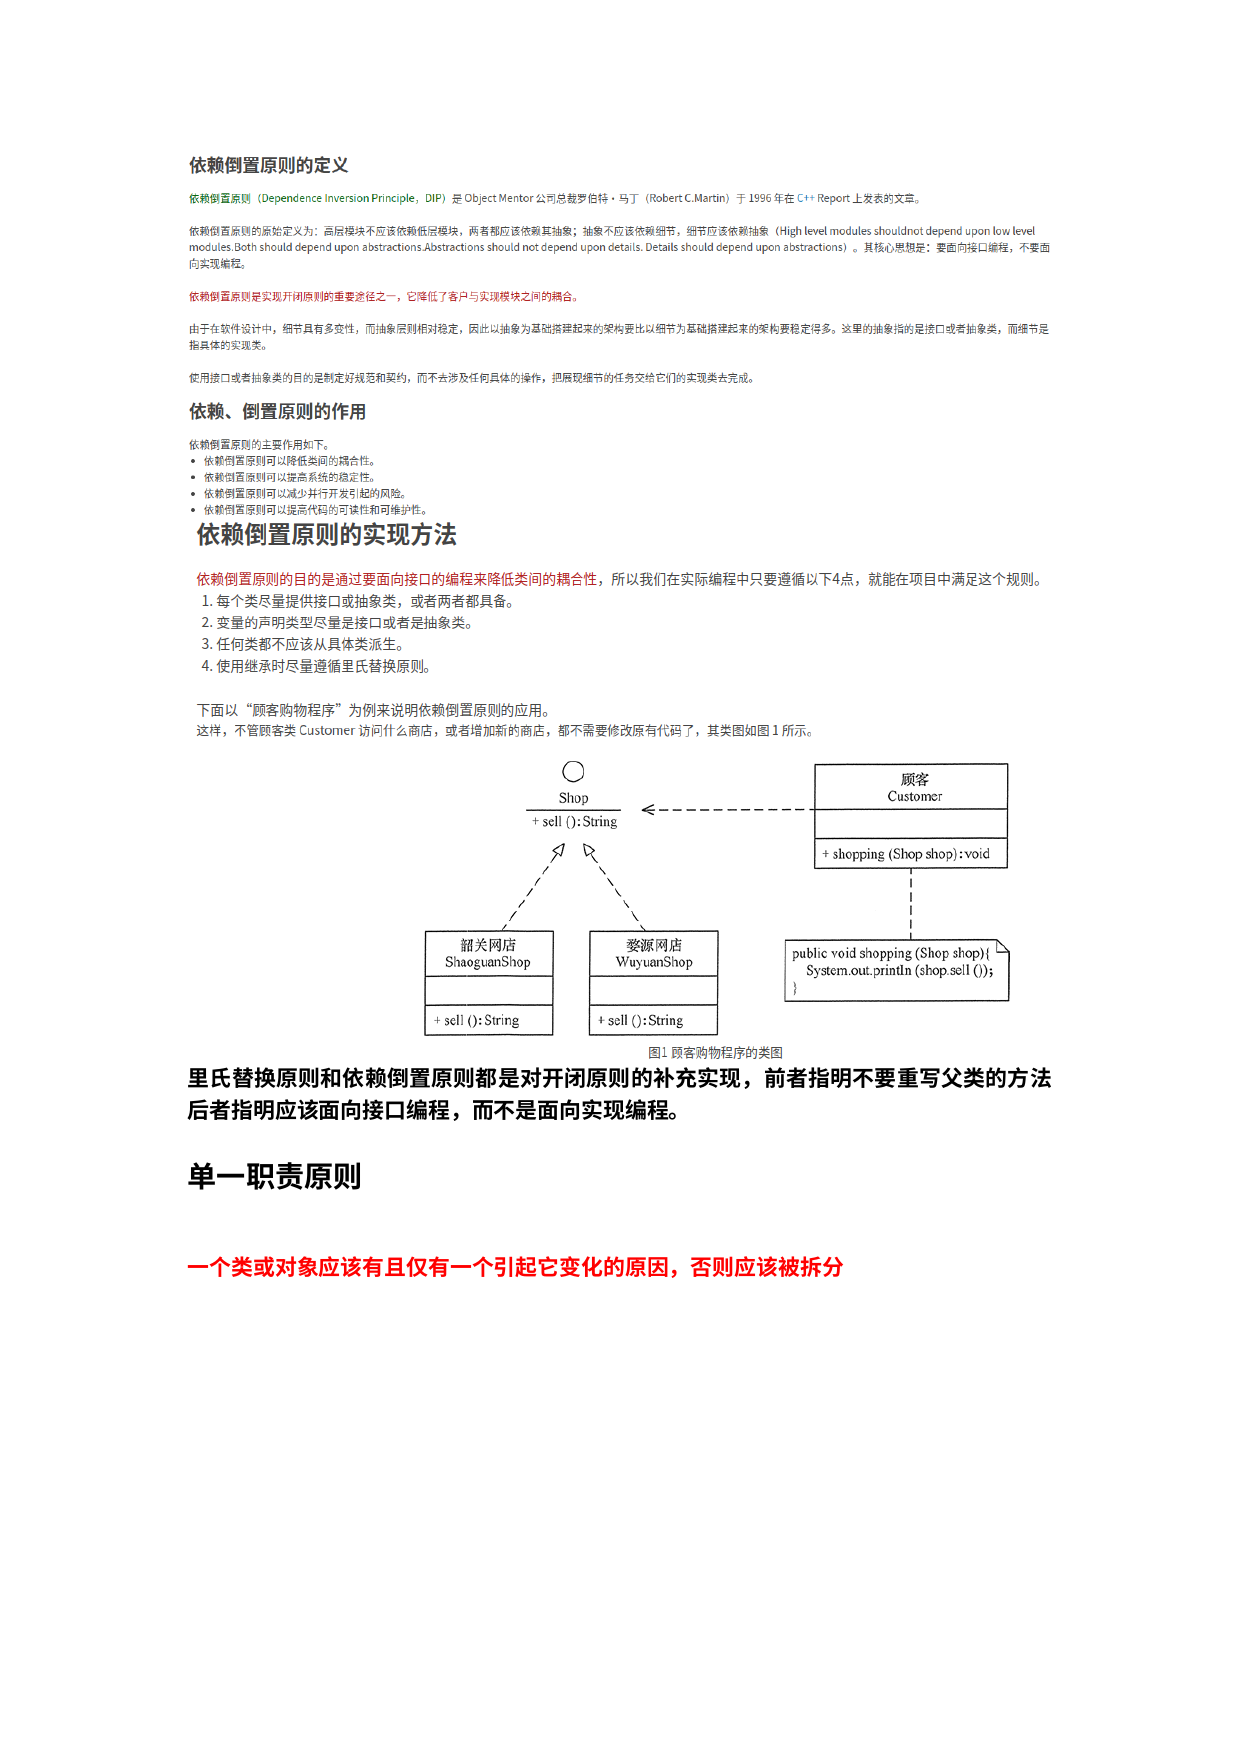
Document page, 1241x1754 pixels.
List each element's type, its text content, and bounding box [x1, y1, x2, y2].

subtitle 单一职责原则 [187, 1154, 1053, 1196]
text 里氏替换原则和依赖倒置原则都是对开闭原则的补充实现，前者指明不要重写父类的方法，后者指明应该面向接口编程，而不是面向实现编程。 [187, 1062, 1053, 1125]
picture [187, 150, 1053, 1062]
text 一个类或对象应该有且仅有一个引起它变化的原因，否则应该被拆分 [187, 1249, 1053, 1281]
